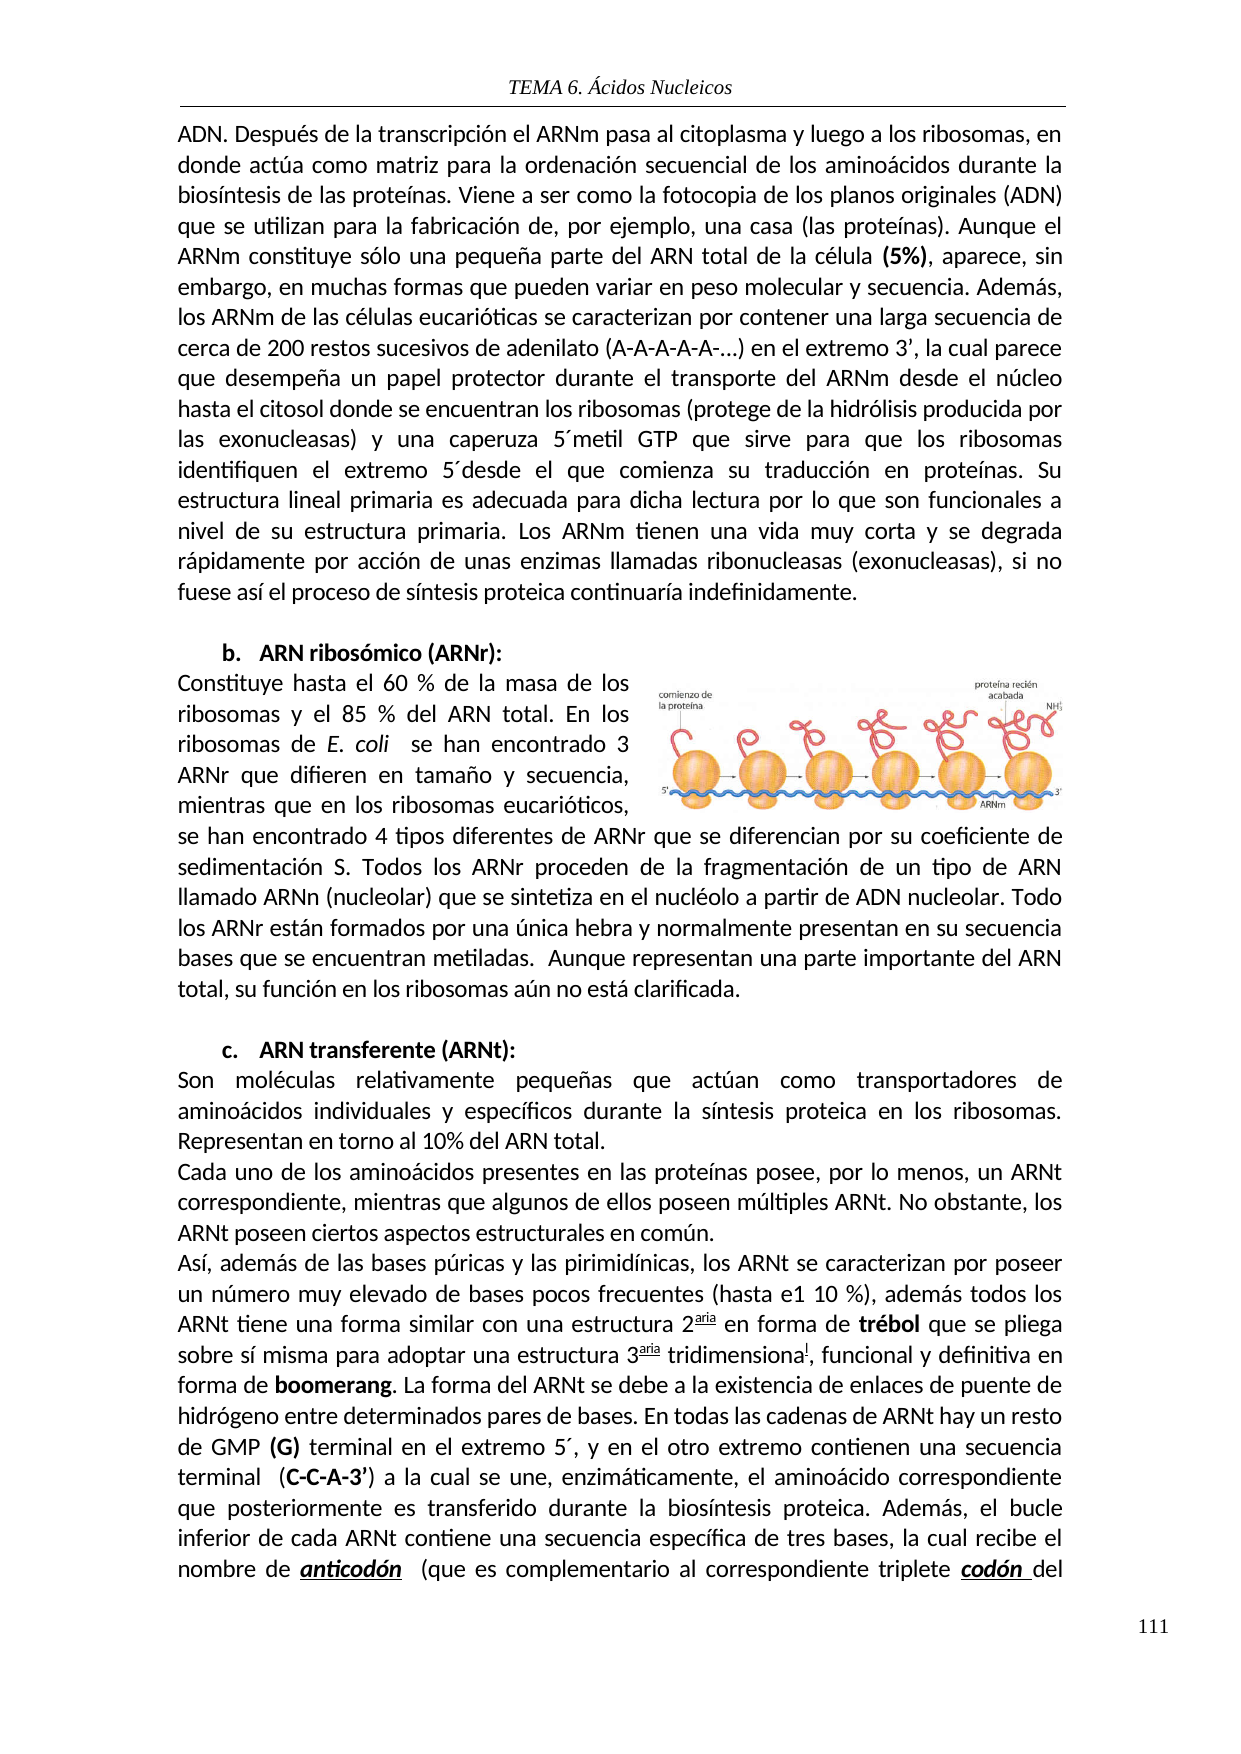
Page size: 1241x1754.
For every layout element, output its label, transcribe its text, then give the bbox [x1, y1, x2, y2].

picture [648, 678, 1069, 813]
list ARN transferente (ARNt): [222, 1034, 1063, 1064]
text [177, 1247, 1063, 1583]
text Son moléculas relativamente pequeñas que actúan como transportadores de aminoácidos individuales y específicos durante la síntesis proteica en los ribosomas. Representan en torno al 10% del ARN total. [177, 1064, 1063, 1156]
text Constituye hasta el 60 % de la masa de los ribosomas y el 85 % del ARN total. En los ribosomas de E. coli se han encontrado 3 ARNr que difieren en tamaño y secuencia, mientras que en los ribosomas eucarióticos, se han encontrado 4 tipos diferentes de ARNr que se diferencian por su coeficiente de sedimentación S. Todos los ARNr proceden de la fragmentación de un tipo de ARN llamado ARNn (nucleolar) que se sintetiza en el nucléolo a partir de ADN nucleolar. Todo los ARNr están formados por una única hebra y normalmente presentan en su secuencia bases que se encuentran metiladas. Aunque representan una parte importante del ARN total, su función en los ribosomas aún no está clarificada. [177, 668, 1063, 1003]
text Cada uno de los aminoácidos presentes en las proteínas posee, por lo menos, un ARNt correspondiente, mientras que algunos de ellos poseen múltiples ARNt. No obstante, los ARNt poseen ciertos aspectos estructurales en común. [177, 1156, 1063, 1247]
list ARN ribosómico (ARNr): [222, 637, 1063, 668]
